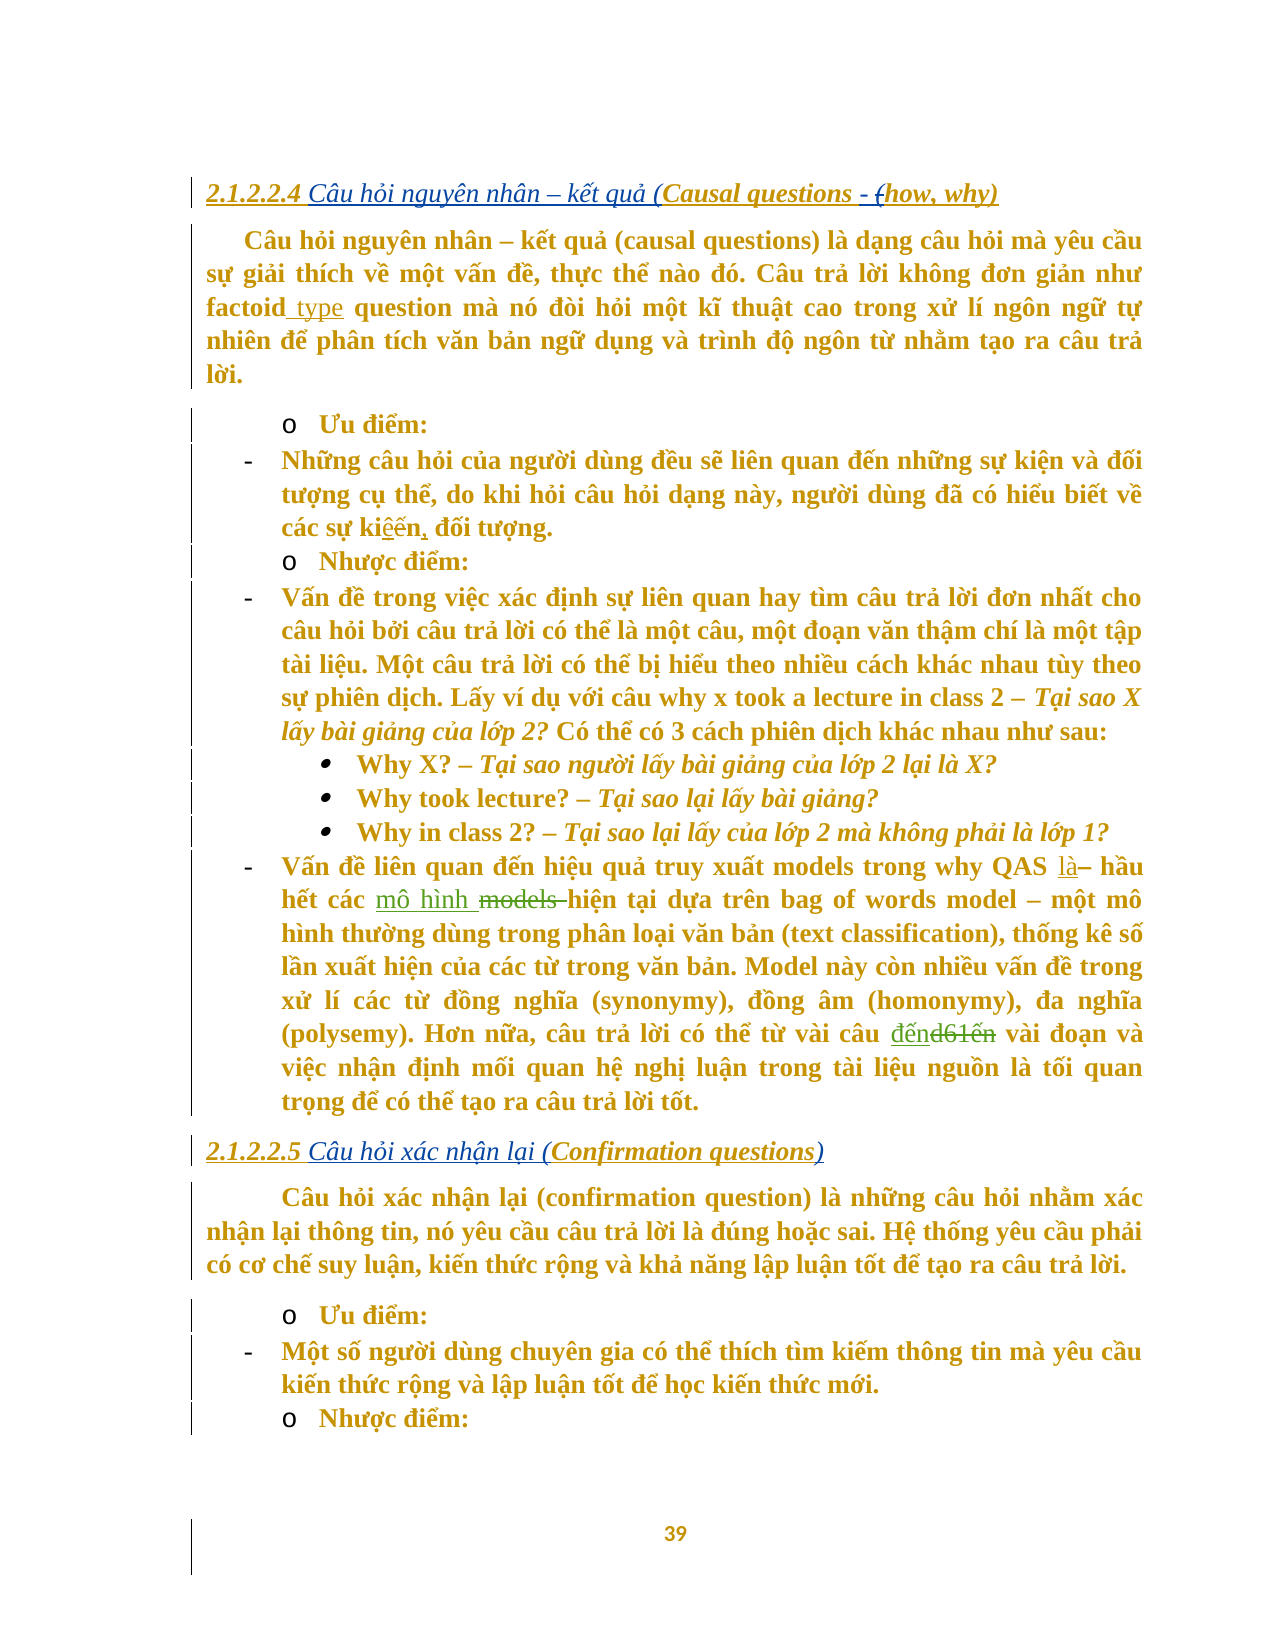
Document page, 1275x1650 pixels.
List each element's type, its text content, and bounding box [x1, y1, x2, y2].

list Một số người dùng chuyên gia có thể thích tìm kiếm thông tin mà yêu cầu kiến thức rộng và lập luận tốt để học kiến thức mới. [244, 1335, 1144, 1399]
list Nhược điểm: [281, 545, 1144, 578]
list Những câu hỏi của người dùng đều sẽ liên quan đến những sự kiện và đối tượng cụ thể, do khi hỏi câu hỏi dạng này, người dùng đã có hiểu biết về các sự kin đối tượng. [244, 444, 1144, 542]
text Câu hỏi xác nhận lại (confirmation question) là những câu hỏi nhằm xác nhận lại thông tin, nó yêu cầu câu trả lời là đúng hoặc sai. Hệ thống yêu cầu phải có cơ chế suy luận, kiến thức rộng và khả năng lập luận tốt để tạo ra câu trả lời. [206, 1182, 1144, 1280]
text Câu hỏi nguyên nhân – kết quả (causal questions) là dạng câu hỏi mà yêu cầu sự giải thích về một vấn đề, thực thể nào đó. Câu trả lời không đơn giản như factoid question mà nó đòi hỏi một kĩ thuật cao trong xử lí ngôn ngữ tự nhiên để phân tích văn bản ngữ dụng và trình độ ngôn từ nhằm tạo ra câu trả lời. [206, 224, 1144, 389]
list Why X? – Tại sao người lấy bài giảng của lớp 2 lại là X? [319, 749, 1144, 780]
list Why took lecture? – Tại sao lại lấy bài giảng? [319, 782, 1144, 814]
list Why in class 2? – Tại sao lại lấy của lớp 2 mà không phải là lớp 1? [319, 816, 1144, 847]
list Ưu điểm: [281, 1299, 1144, 1332]
subtitle 2.1.2.2.5 Confirmation questions [206, 1135, 1144, 1166]
subtitle 2.1.2.2.4 Causal questions how, why) [206, 177, 1144, 208]
list Vấn đề liên quan đến hiệu quả truy xuất models trong why QAS hầu hết các hiện tại dựa trên bag of words model – một mô hình thường dùng trong phân loại văn bản (text classification), thống kê số lần xuất hiện của các từ trong văn bản. Model này còn nhiều vấn đề trong xử lí các từ đồng nghĩa (synonymy), đồng âm (homonymy), đa nghĩa (polysemy). Hơn nữa, câu trả lời có thể từ vài câu vài đoạn và việc nhận định mối quan hệ nghị luận trong tài liệu nguồn là tối quan trọng để có thể tạo ra câu trả lời tốt. [244, 850, 1144, 1116]
list Nhược điểm: [281, 1402, 1144, 1435]
list Ưu điểm: [281, 408, 1144, 442]
list Vấn đề trong việc xác định sự liên quan hay tìm câu trả lời đơn nhất cho câu hỏi bởi câu trả lời có thể là một câu, một đoạn văn thậm chí là một tập tài liệu. Một câu trả lời có thể bị hiểu theo nhiều cách khác nhau tùy theo sự phiên dịch. Lấy ví dụ với câu why x took a lecture in class 2 – Tại sao X lấy bài giảng của lớp 2? Có thể có 3 cách phiên dịch khác nhau như sau: [244, 581, 1144, 746]
